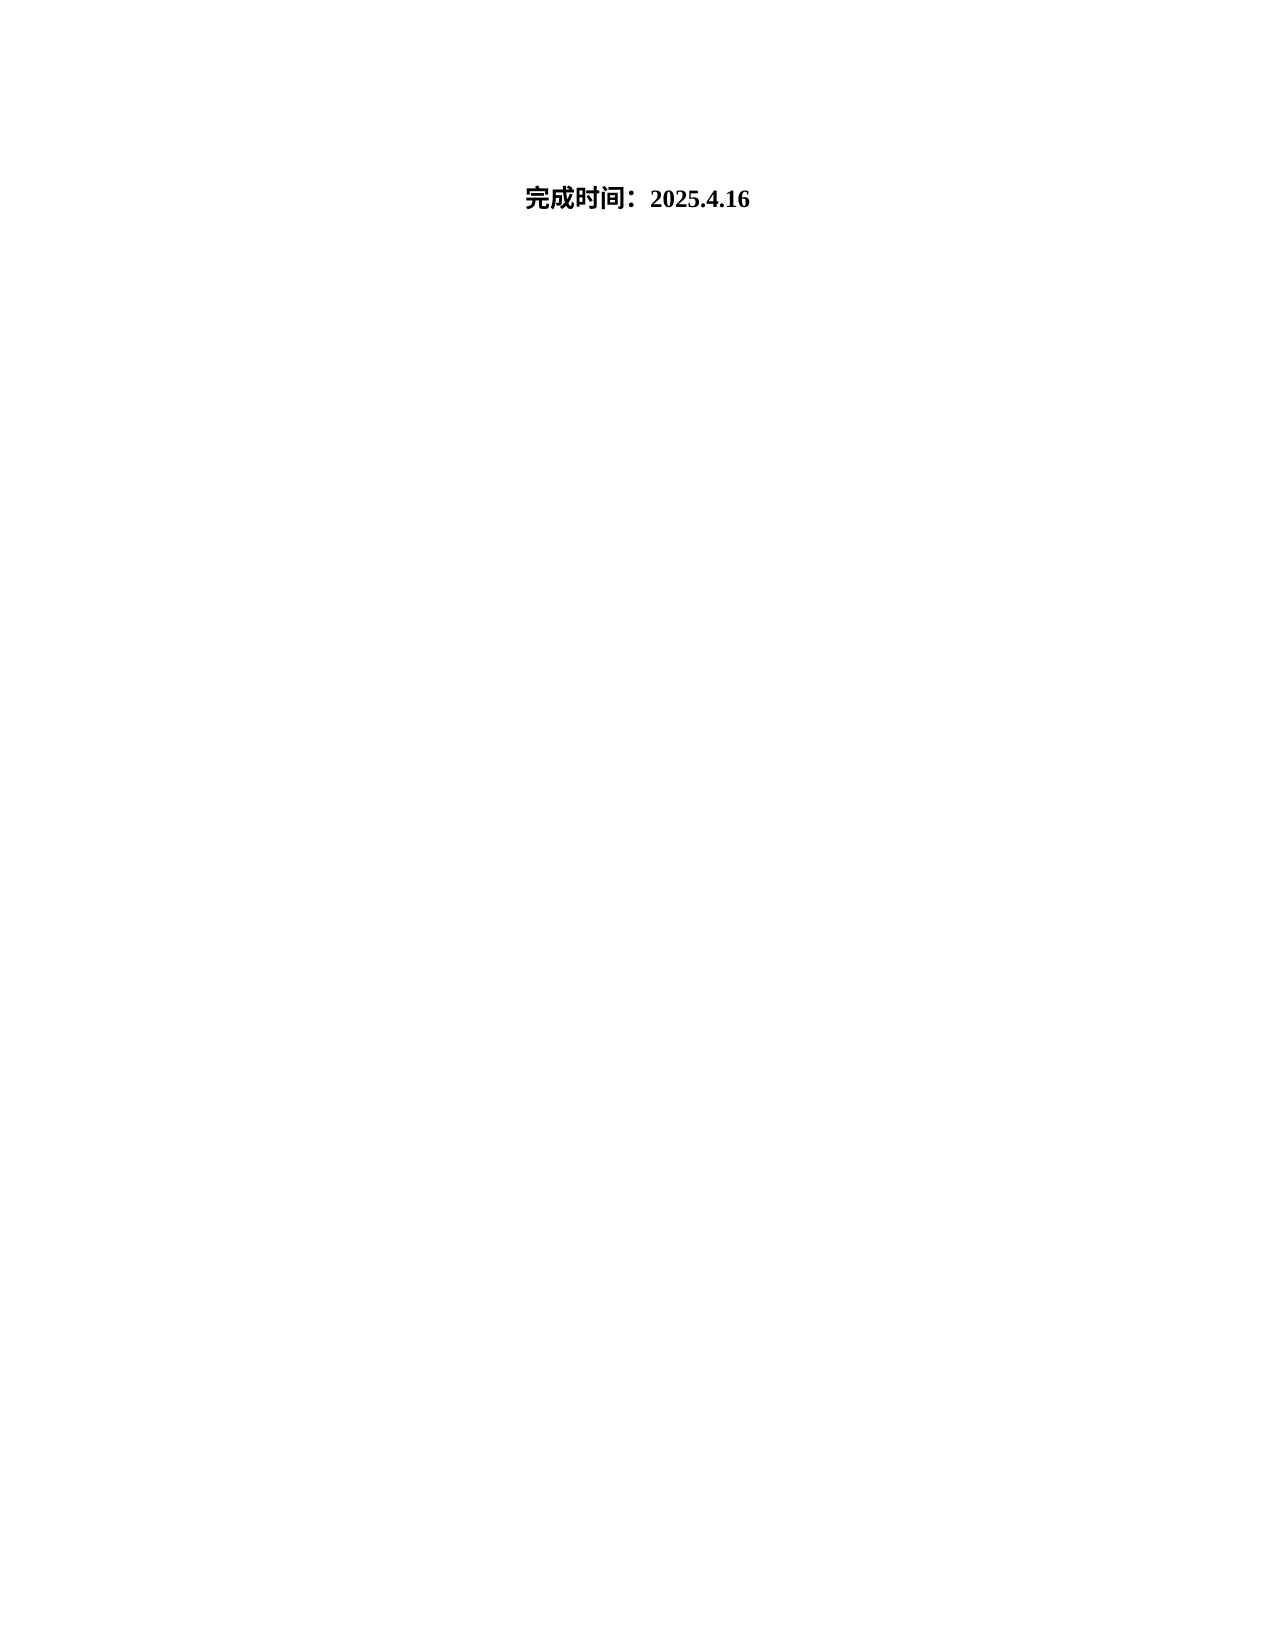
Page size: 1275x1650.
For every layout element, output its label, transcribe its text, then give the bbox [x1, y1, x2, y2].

text 完成时间：2025.4.16 [187, 179, 1087, 215]
